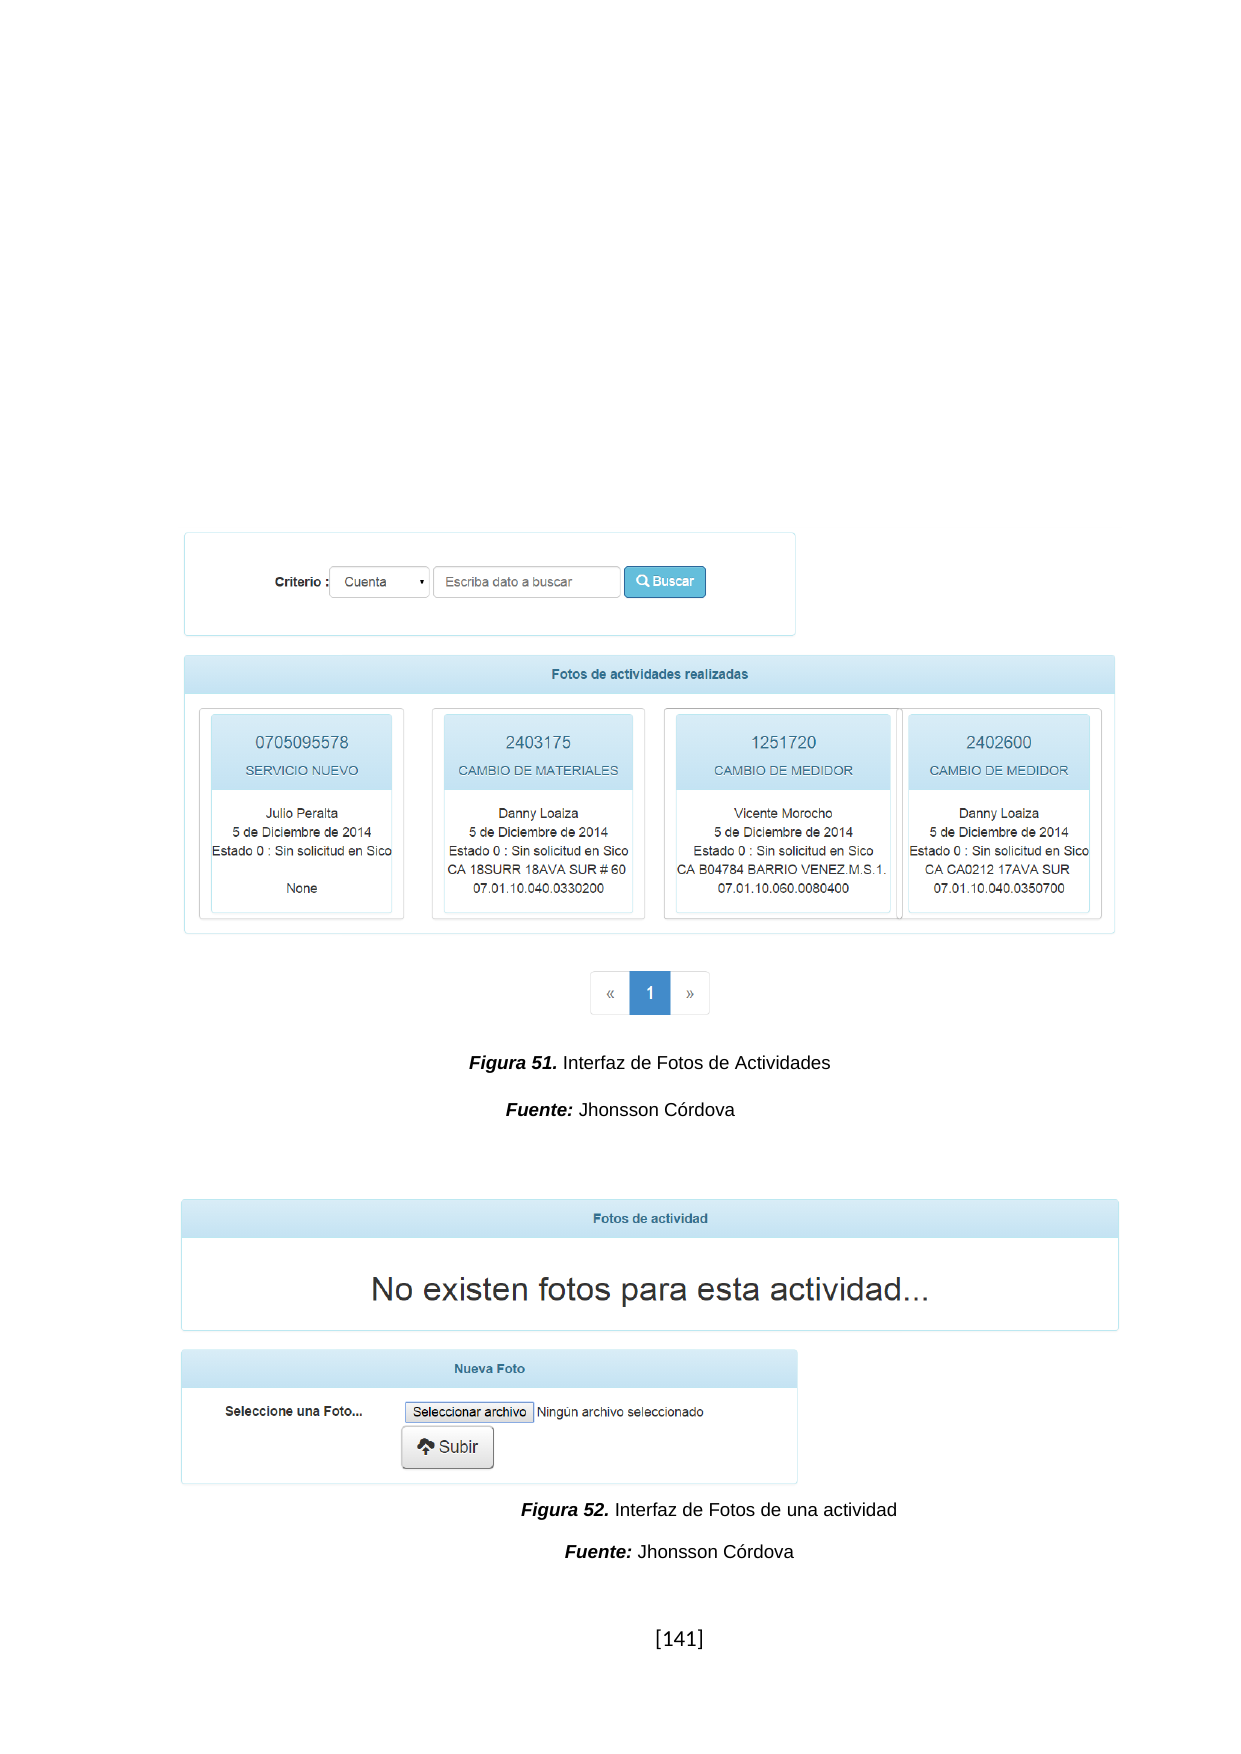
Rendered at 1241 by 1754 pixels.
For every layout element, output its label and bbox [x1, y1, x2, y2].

picture [177, 1196, 1123, 1489]
picture [177, 527, 1123, 1023]
